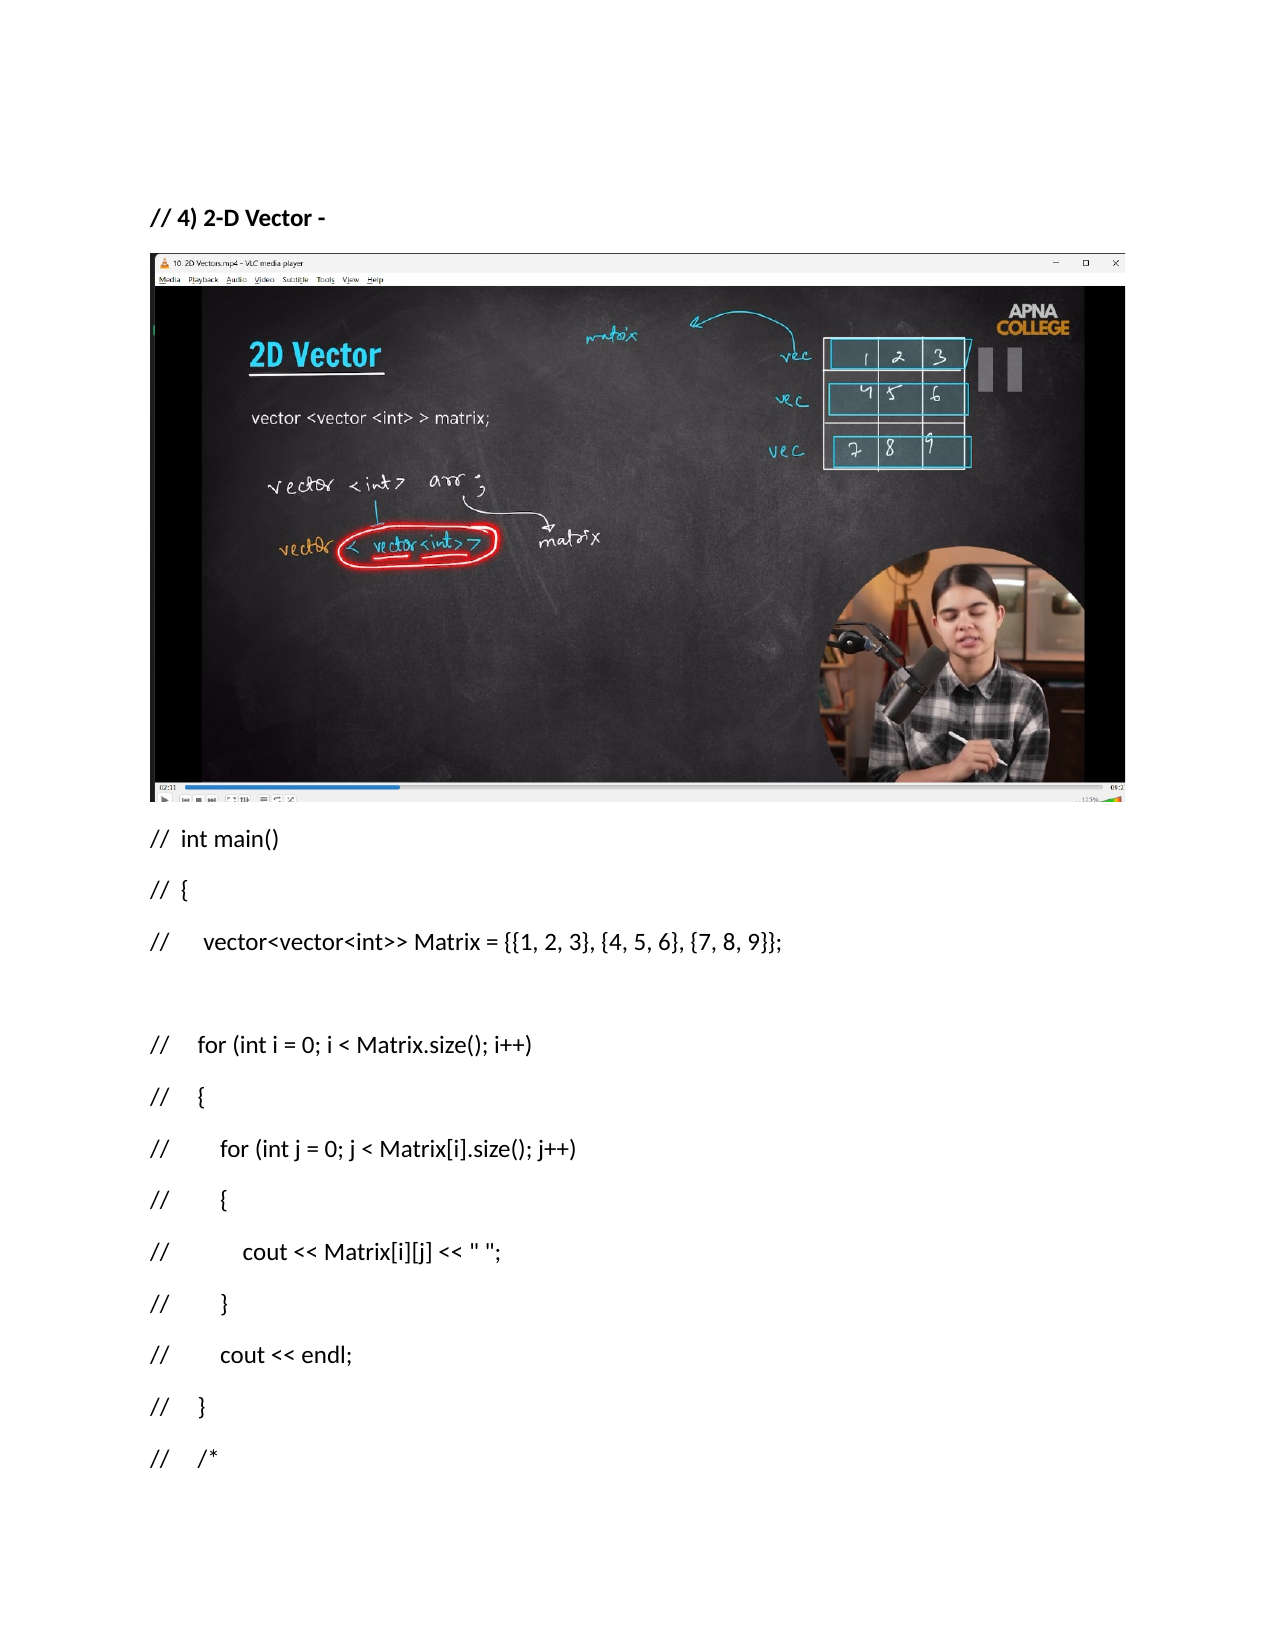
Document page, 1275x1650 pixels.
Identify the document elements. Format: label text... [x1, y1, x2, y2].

text // for (int i = 0; i < Matrix.size(); i++) [150, 1029, 1125, 1060]
text // { [150, 1081, 1125, 1112]
text // } [150, 1288, 1125, 1318]
text // cout << endl; [150, 1339, 1125, 1370]
text // vector<vector<int>> Matrix = {{1, 2, 3}, {4, 5, 6}, {7, 8, 9}}; [150, 926, 1125, 957]
text // } [150, 1391, 1125, 1422]
text // cout << Matrix[i][j] << " "; [150, 1236, 1125, 1267]
text // int main() [150, 823, 1125, 853]
text // { [150, 874, 1125, 905]
text // 4) 2-D Vector - [150, 202, 1125, 232]
picture [150, 253, 1125, 802]
text // for (int j = 0; j < Matrix[i].size(); j++) [150, 1133, 1125, 1163]
text // { [150, 1184, 1125, 1215]
text // /* [150, 1443, 1125, 1473]
